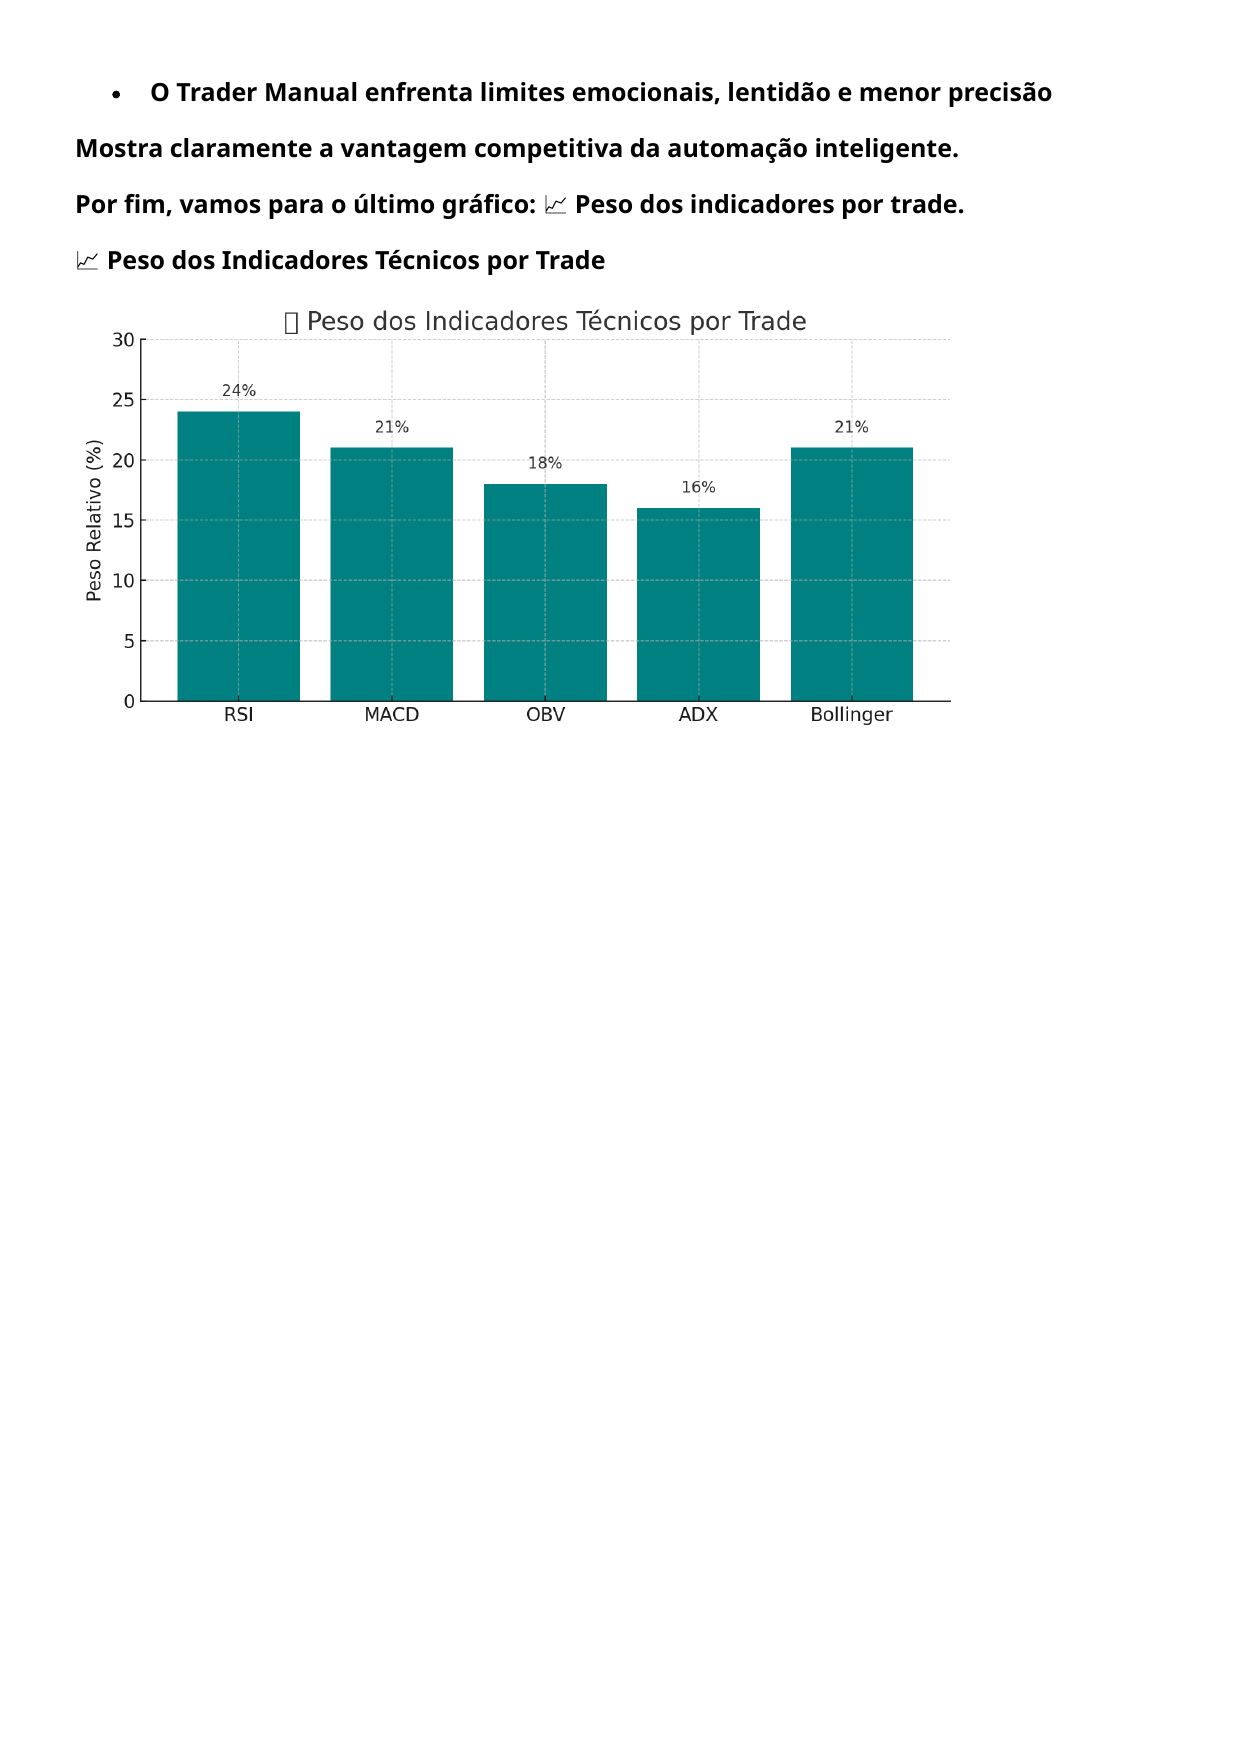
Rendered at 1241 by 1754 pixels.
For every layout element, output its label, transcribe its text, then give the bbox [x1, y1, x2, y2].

list O Trader Manual enfrenta limites emocionais, lentidão e menor precisão [112, 75, 1165, 109]
text Por fim, vamos para o último gráfico: 📈 Peso dos indicadores por trade. [75, 187, 1165, 221]
picture [75, 298, 961, 736]
text Mostra claramente a vantagem competitiva da automação inteligente. [75, 131, 1165, 165]
text 📈 Peso dos Indicadores Técnicos por Trade [75, 242, 1165, 277]
